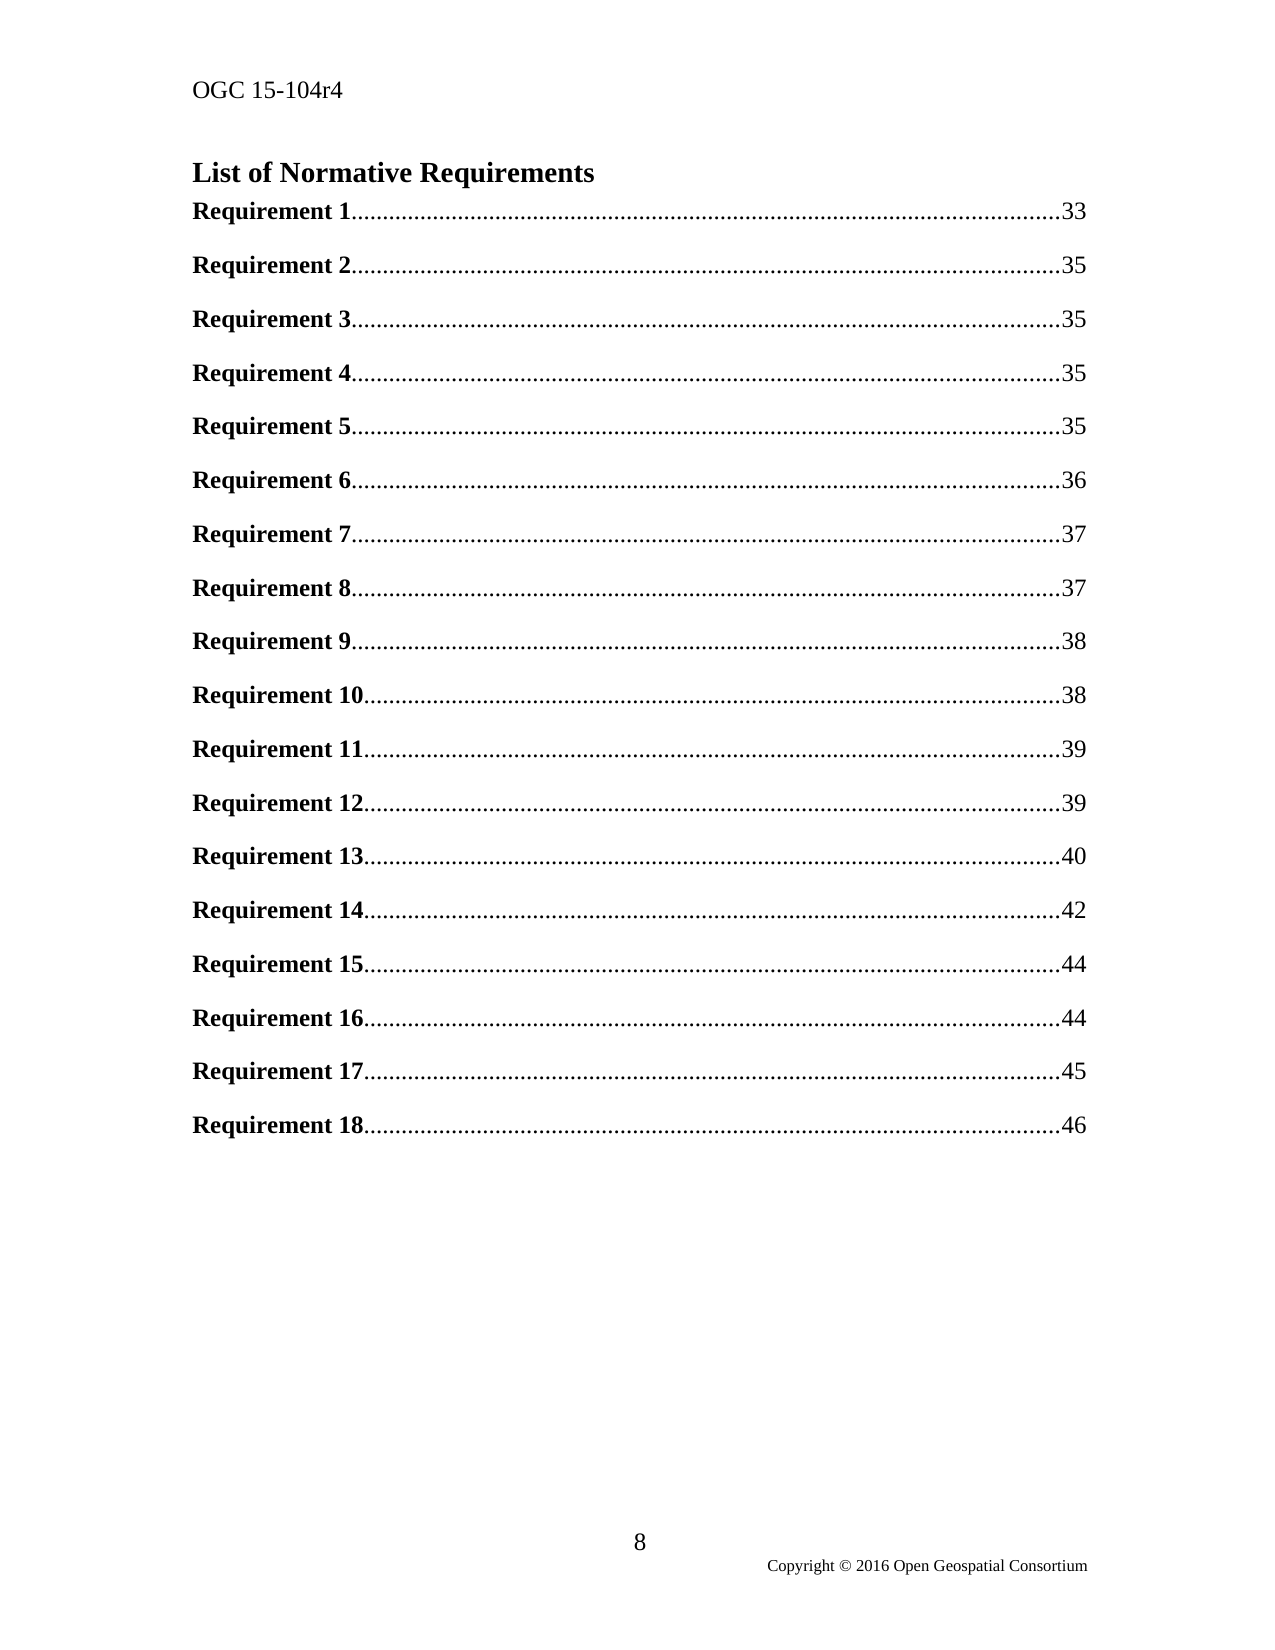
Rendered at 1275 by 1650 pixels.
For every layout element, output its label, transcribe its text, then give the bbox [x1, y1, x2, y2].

text Requirement 18 46 [192, 1110, 1087, 1139]
text Requirement 5 35 [192, 411, 1087, 440]
text Requirement 12 39 [192, 788, 1087, 816]
text Requirement 11 39 [192, 734, 1087, 763]
text Requirement 4 35 [192, 358, 1087, 386]
text Requirement 14 42 [192, 895, 1087, 924]
text Requirement 16 44 [192, 1003, 1087, 1031]
text Requirement 6 36 [192, 465, 1087, 494]
text Requirement 7 37 [192, 519, 1087, 548]
text Requirement 8 37 [192, 573, 1087, 601]
text List of Normative Requirements [192, 156, 1087, 189]
text Requirement 1 33 [192, 196, 1087, 225]
text Requirement 3 35 [192, 304, 1087, 333]
text Requirement 13 40 [192, 841, 1087, 870]
text Requirement 9 38 [192, 626, 1087, 655]
text Requirement 17 45 [192, 1056, 1087, 1085]
text Requirement 10 38 [192, 680, 1087, 709]
text Requirement 15 44 [192, 949, 1087, 978]
text Requirement 2 35 [192, 250, 1087, 279]
